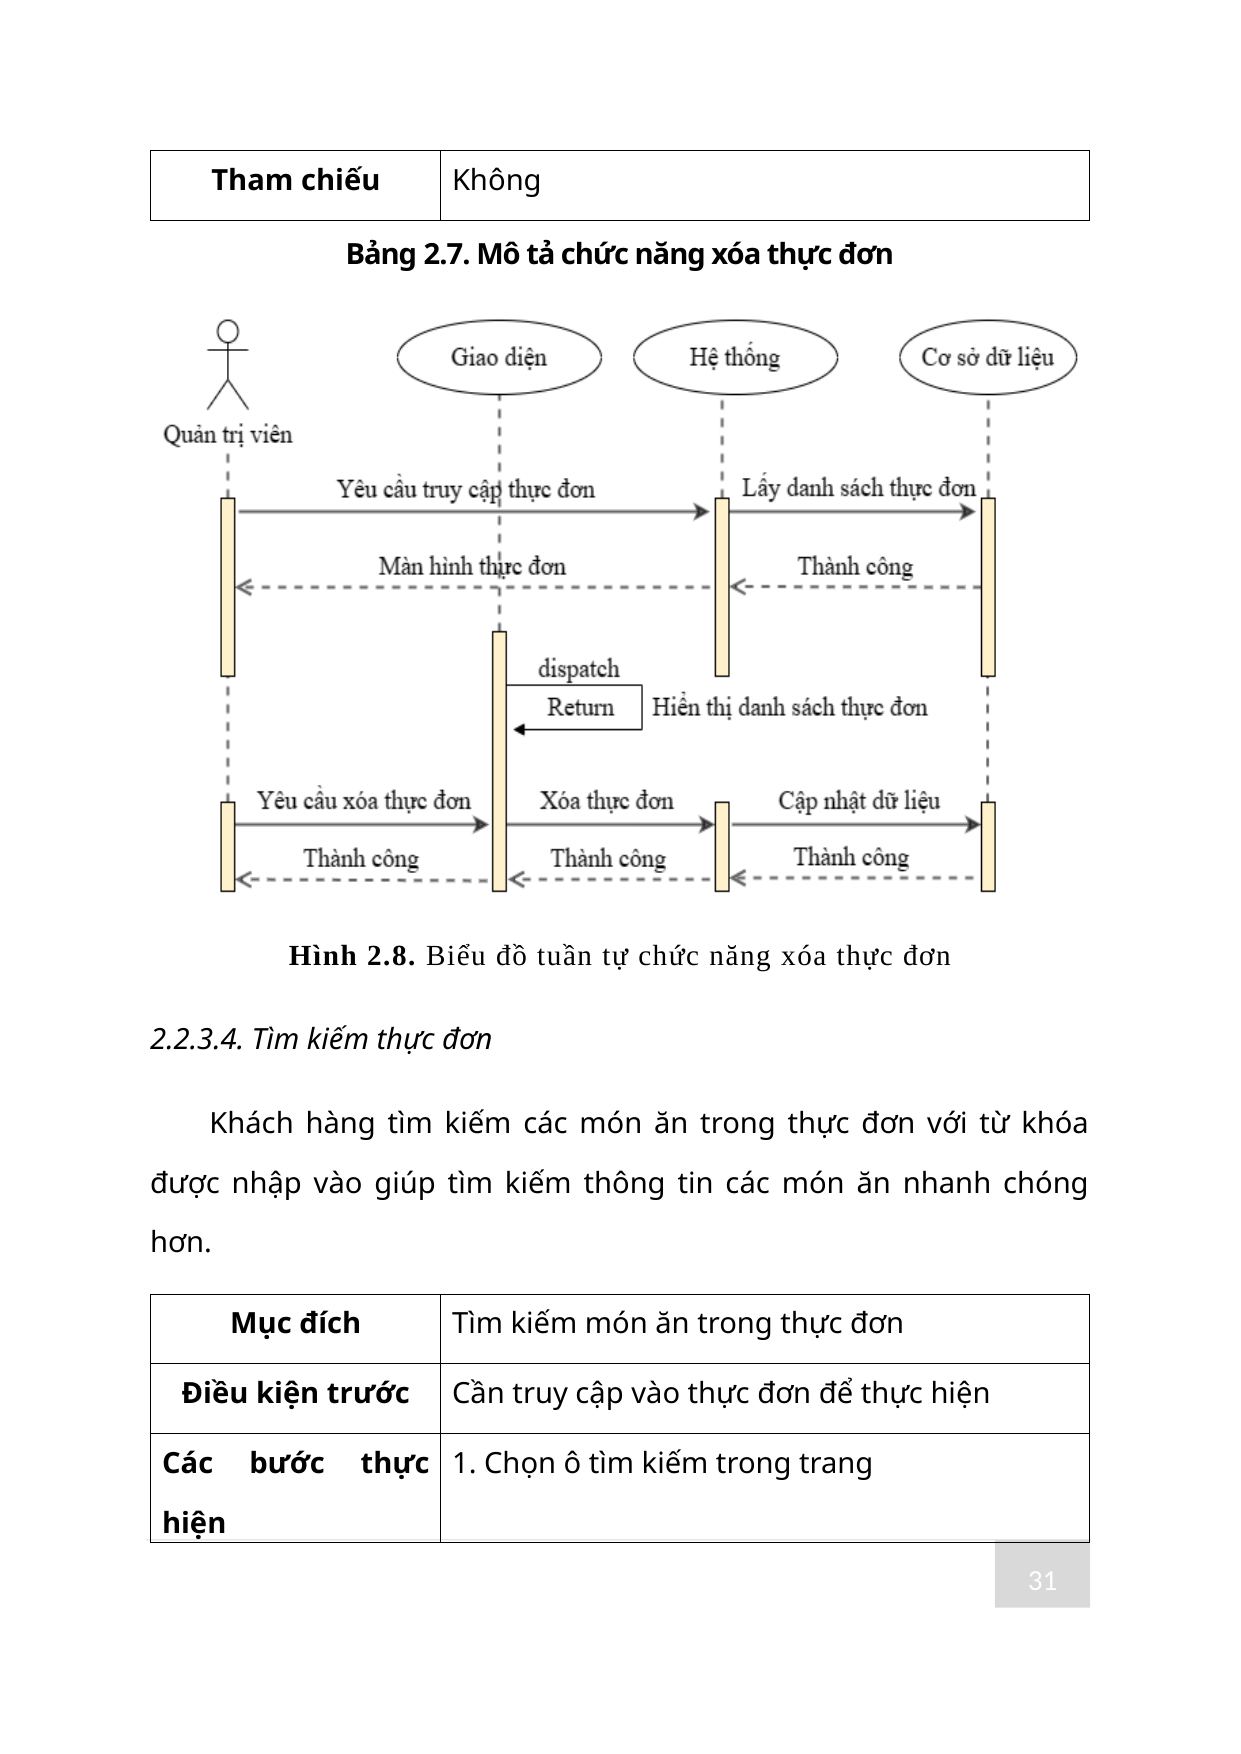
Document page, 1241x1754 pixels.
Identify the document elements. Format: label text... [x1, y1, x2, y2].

subtitle Hình 2.8. Biểu đồ tuần tự chức năng xóa thực đơn [150, 938, 1090, 972]
table_header Tìm kiếm món ăn trong thực đơn [441, 1295, 1089, 1363]
table_cell Các bước thực hiện [151, 1434, 440, 1542]
table_cell Điều kiện trước [151, 1364, 440, 1433]
table_cell Không [441, 151, 1089, 220]
table_cell Cần truy cập vào thực đơn để thực hiện [441, 1364, 1089, 1433]
text Khách hàng tìm kiếm các món ăn trong thực đơn với từ khóa được nhập vào giúp tìm kiếm thông tin các món ăn nhanh chóng hơn. [150, 1102, 1090, 1261]
subtitle 2.2.3.4. Tìm kiếm thực đơn [150, 1018, 1090, 1058]
title Bảng 2.7. Mô tả chức năng xóa thực đơn [150, 233, 1090, 273]
table_header Mục đích [151, 1295, 440, 1363]
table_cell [441, 1434, 1089, 1542]
table_cell Tham chiếu [151, 151, 440, 220]
picture [150, 305, 1091, 913]
